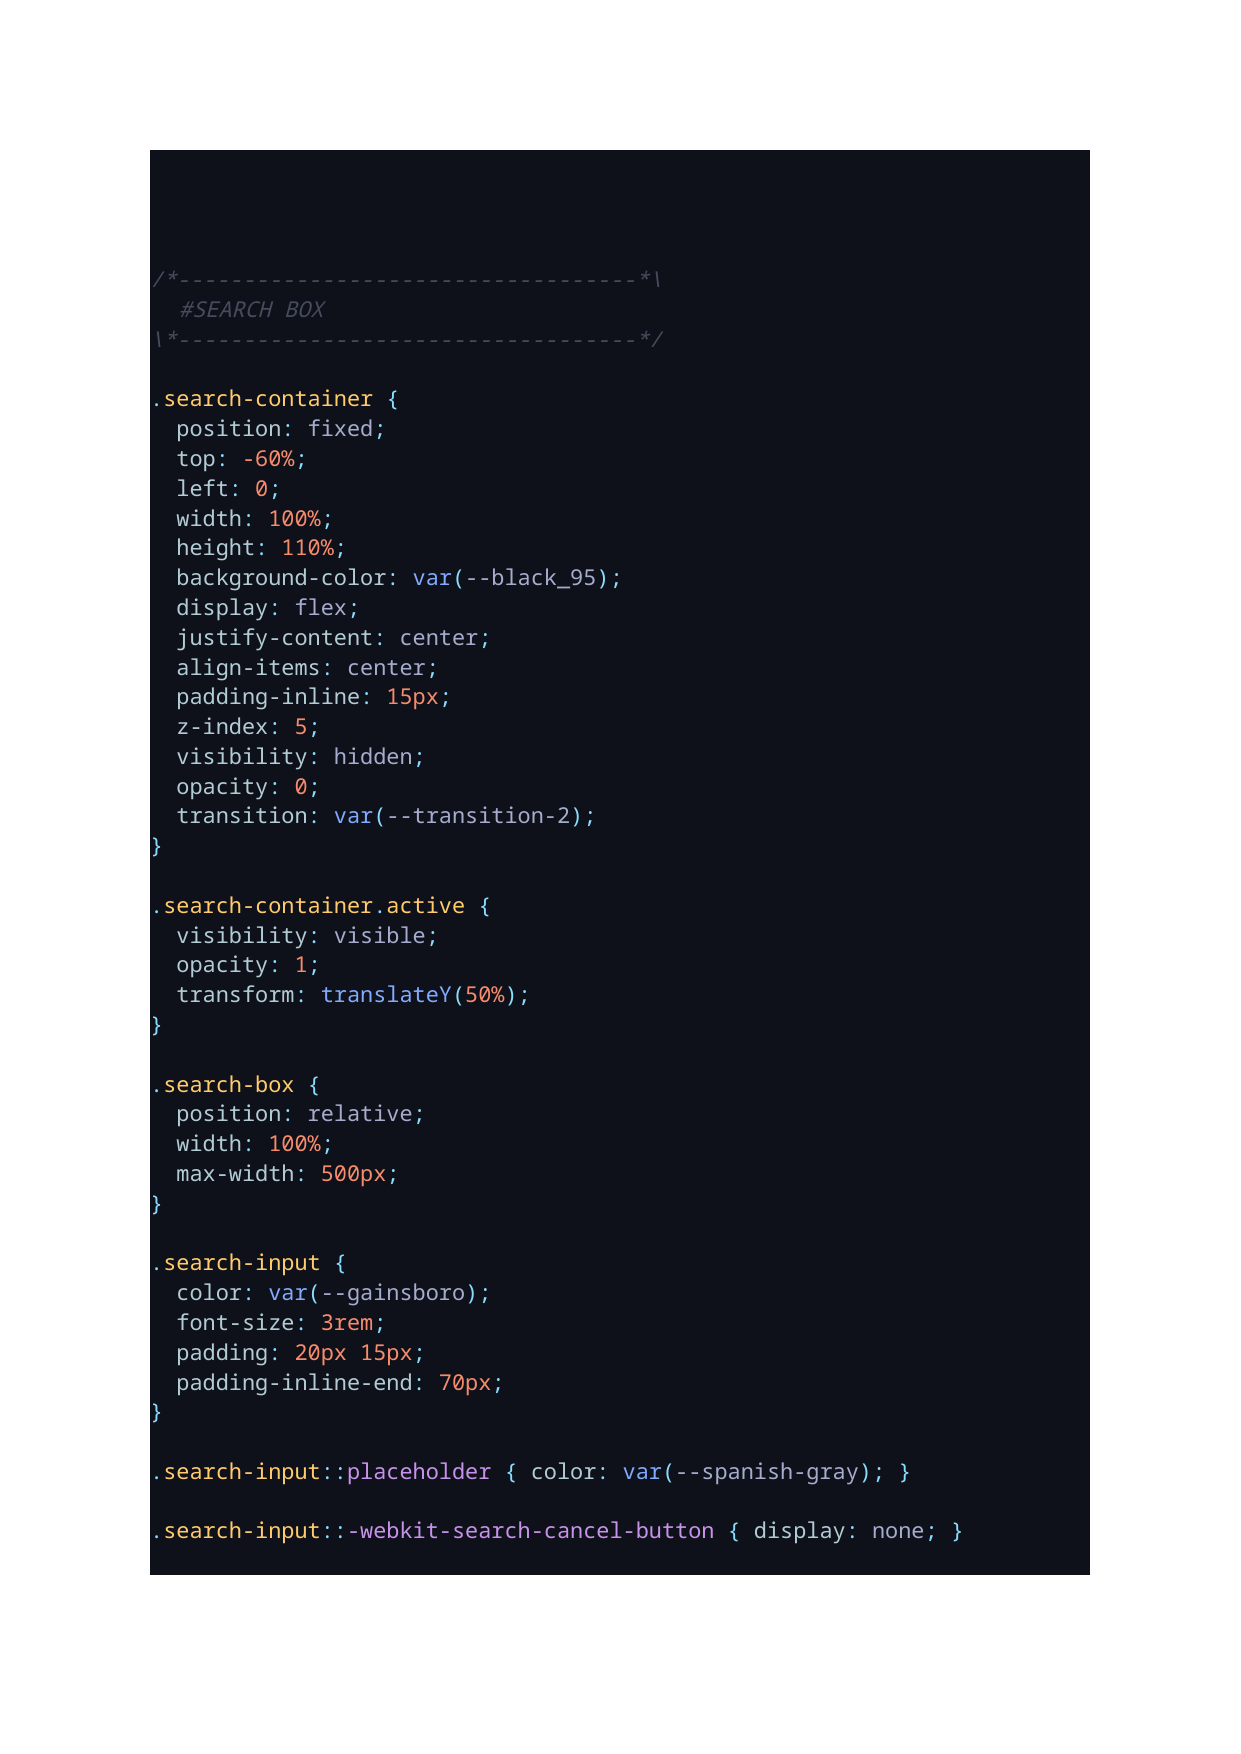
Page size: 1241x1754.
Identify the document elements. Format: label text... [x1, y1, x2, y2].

text .search-box { [150, 1069, 1090, 1098]
text max-width: 500px; [150, 1158, 1090, 1188]
text .search-input::placeholder { color: var(--spanish-gray); } [150, 1456, 1090, 1486]
text } [150, 1396, 1090, 1426]
text position: relative; [150, 1098, 1090, 1128]
text height: 110%; [150, 532, 1090, 562]
text transform: translateY(50%); [150, 979, 1090, 1009]
text } [150, 1009, 1090, 1039]
text .search-container { [150, 383, 1090, 413]
text /*-----------------------------------*\ [150, 264, 1090, 294]
text transition: var(--transition-2); [150, 801, 1090, 830]
text align-items: center; [150, 652, 1090, 681]
text padding-inline: 15px; [150, 681, 1090, 711]
text .search-input::-webkit-search-cancel-button { display: none; } [150, 1516, 1090, 1545]
text padding: 20px 15px; [150, 1337, 1090, 1367]
text } [150, 830, 1090, 860]
text z-index: 5; [150, 711, 1090, 741]
text .search-container.active { [150, 890, 1090, 920]
text #SEARCH BOX [150, 294, 1090, 324]
text padding-inline-end: 70px; [150, 1367, 1090, 1396]
text width: 100%; [150, 503, 1090, 532]
text \*-----------------------------------*/ [150, 324, 1090, 354]
text } [150, 1188, 1090, 1218]
text color: var(--gainsboro); [150, 1277, 1090, 1307]
text opacity: 1; [150, 949, 1090, 979]
text left: 0; [150, 473, 1090, 503]
text visibility: hidden; [150, 741, 1090, 771]
text width: 100%; [150, 1128, 1090, 1158]
text background-color: var(--black_95); [150, 562, 1090, 592]
text position: fixed; [150, 413, 1090, 443]
text opacity: 0; [150, 771, 1090, 801]
text font-size: 3rem; [150, 1307, 1090, 1337]
text justify-content: center; [150, 622, 1090, 652]
text top: -60%; [150, 443, 1090, 473]
text visibility: visible; [150, 920, 1090, 949]
text display: flex; [150, 592, 1090, 622]
text .search-input { [150, 1247, 1090, 1277]
